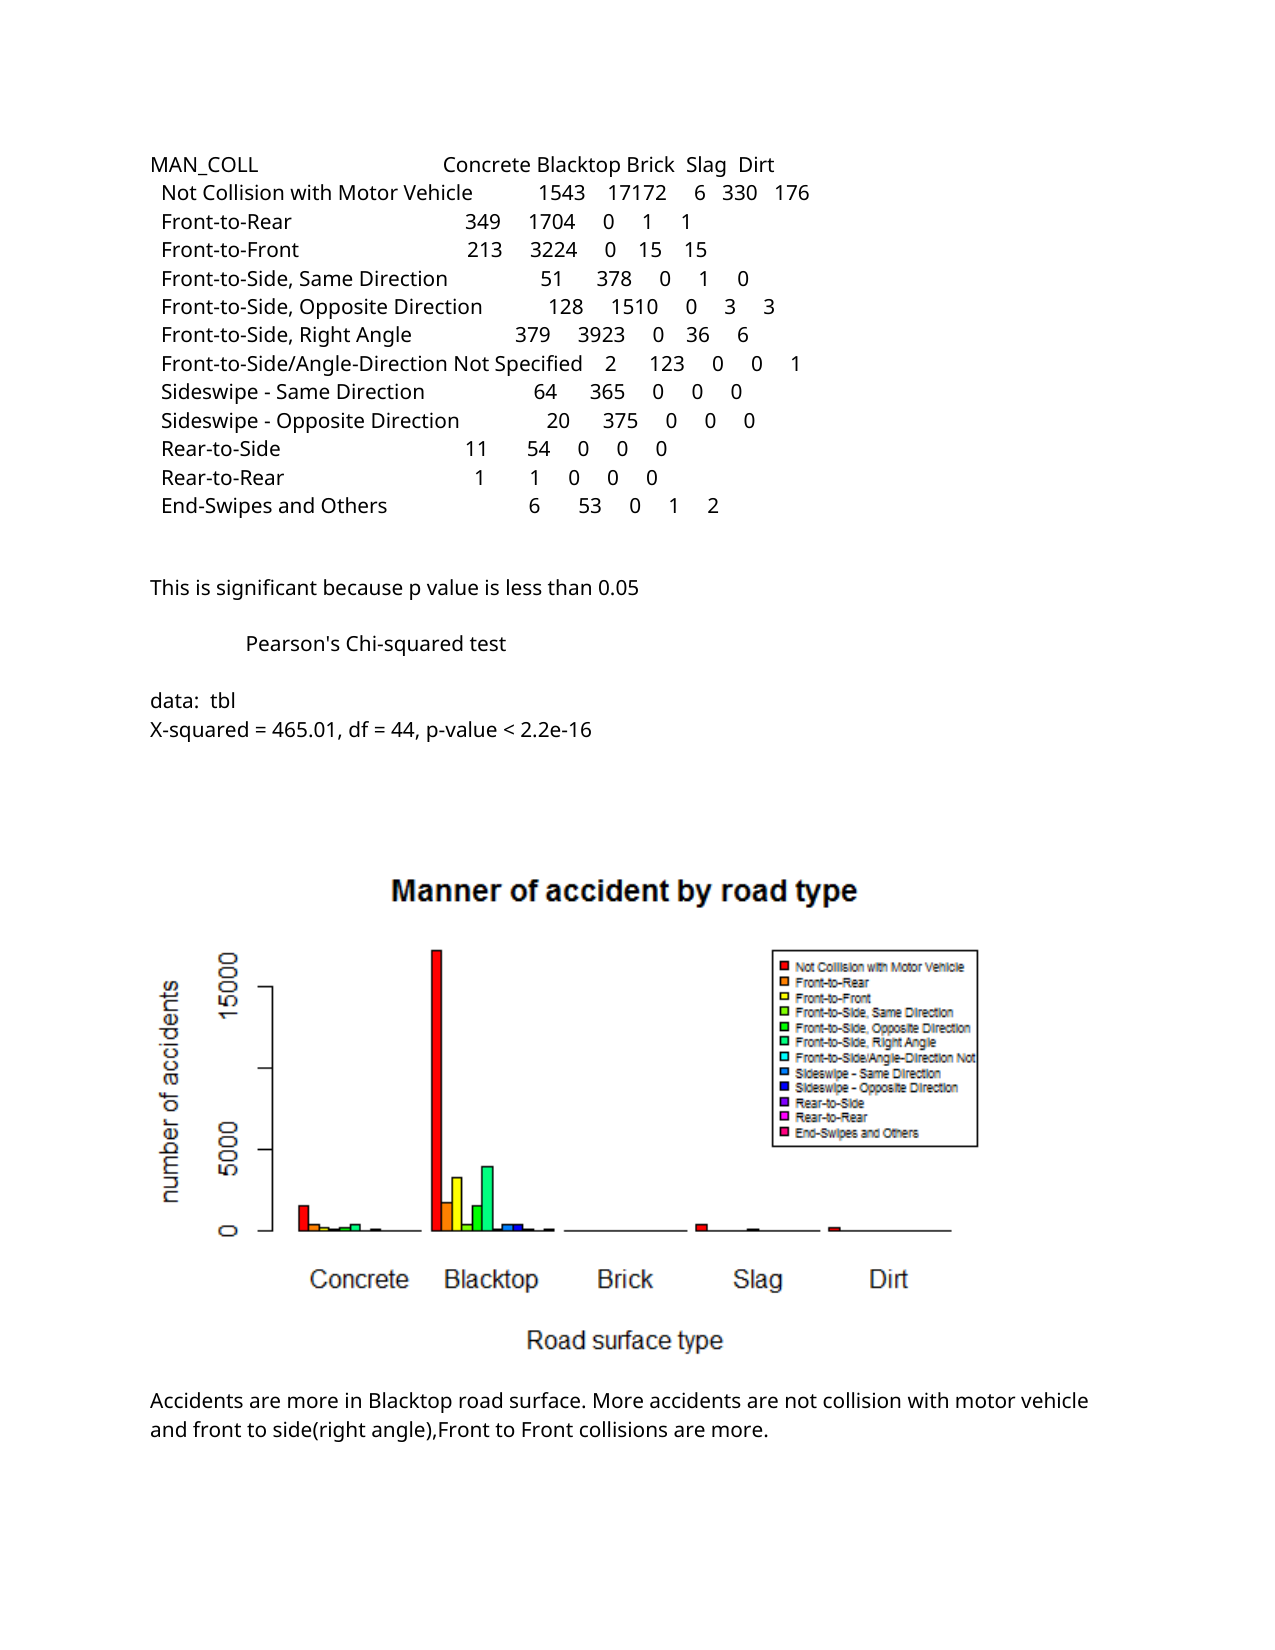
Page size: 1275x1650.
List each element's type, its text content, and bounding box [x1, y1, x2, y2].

text MAN_COLL Concrete Blacktop Brick Slag Dirt [150, 150, 1125, 178]
text Front-to-Rear 349 1704 0 1 1 [150, 207, 1125, 235]
text Sideswipe - Same Direction 64 365 0 0 0 [150, 377, 1125, 406]
text Rear-to-Side 11 54 0 0 0 [150, 434, 1125, 463]
picture [150, 828, 1041, 1387]
text Not Collision with Motor Vehicle 1543 17172 6 330 176 [150, 178, 1125, 207]
text Sideswipe - Opposite Direction 20 375 0 0 0 [150, 406, 1125, 434]
text End-Swipes and Others 6 53 0 1 2 [150, 491, 1125, 520]
text Pearson's Chi-squared test [150, 629, 1125, 658]
text Rear-to-Rear 1 1 0 0 0 [150, 463, 1125, 491]
text Front-to-Side, Same Direction 51 378 0 1 0 [150, 264, 1125, 292]
text Accidents are more in Blacktop road surface. More accidents are not collision with motor vehicle and front to side(right angle),Front to Front collisions are more. [150, 1386, 1125, 1443]
text Front-to-Front 213 3224 0 15 15 [150, 235, 1125, 264]
text X-squared = 465.01, df = 44, p-value < 2.2e-16 [150, 715, 1125, 743]
text Front-to-Side, Right Angle 379 3923 0 36 6 [150, 321, 1125, 349]
text Front-to-Side, Opposite Direction 128 1510 0 3 3 [150, 292, 1125, 321]
text Front-to-Side/Angle-Direction Not Specified 2 123 0 0 1 [150, 349, 1125, 377]
text data: tbl [150, 686, 1125, 715]
text This is significant because p value is less than 0.05 [150, 573, 1125, 601]
